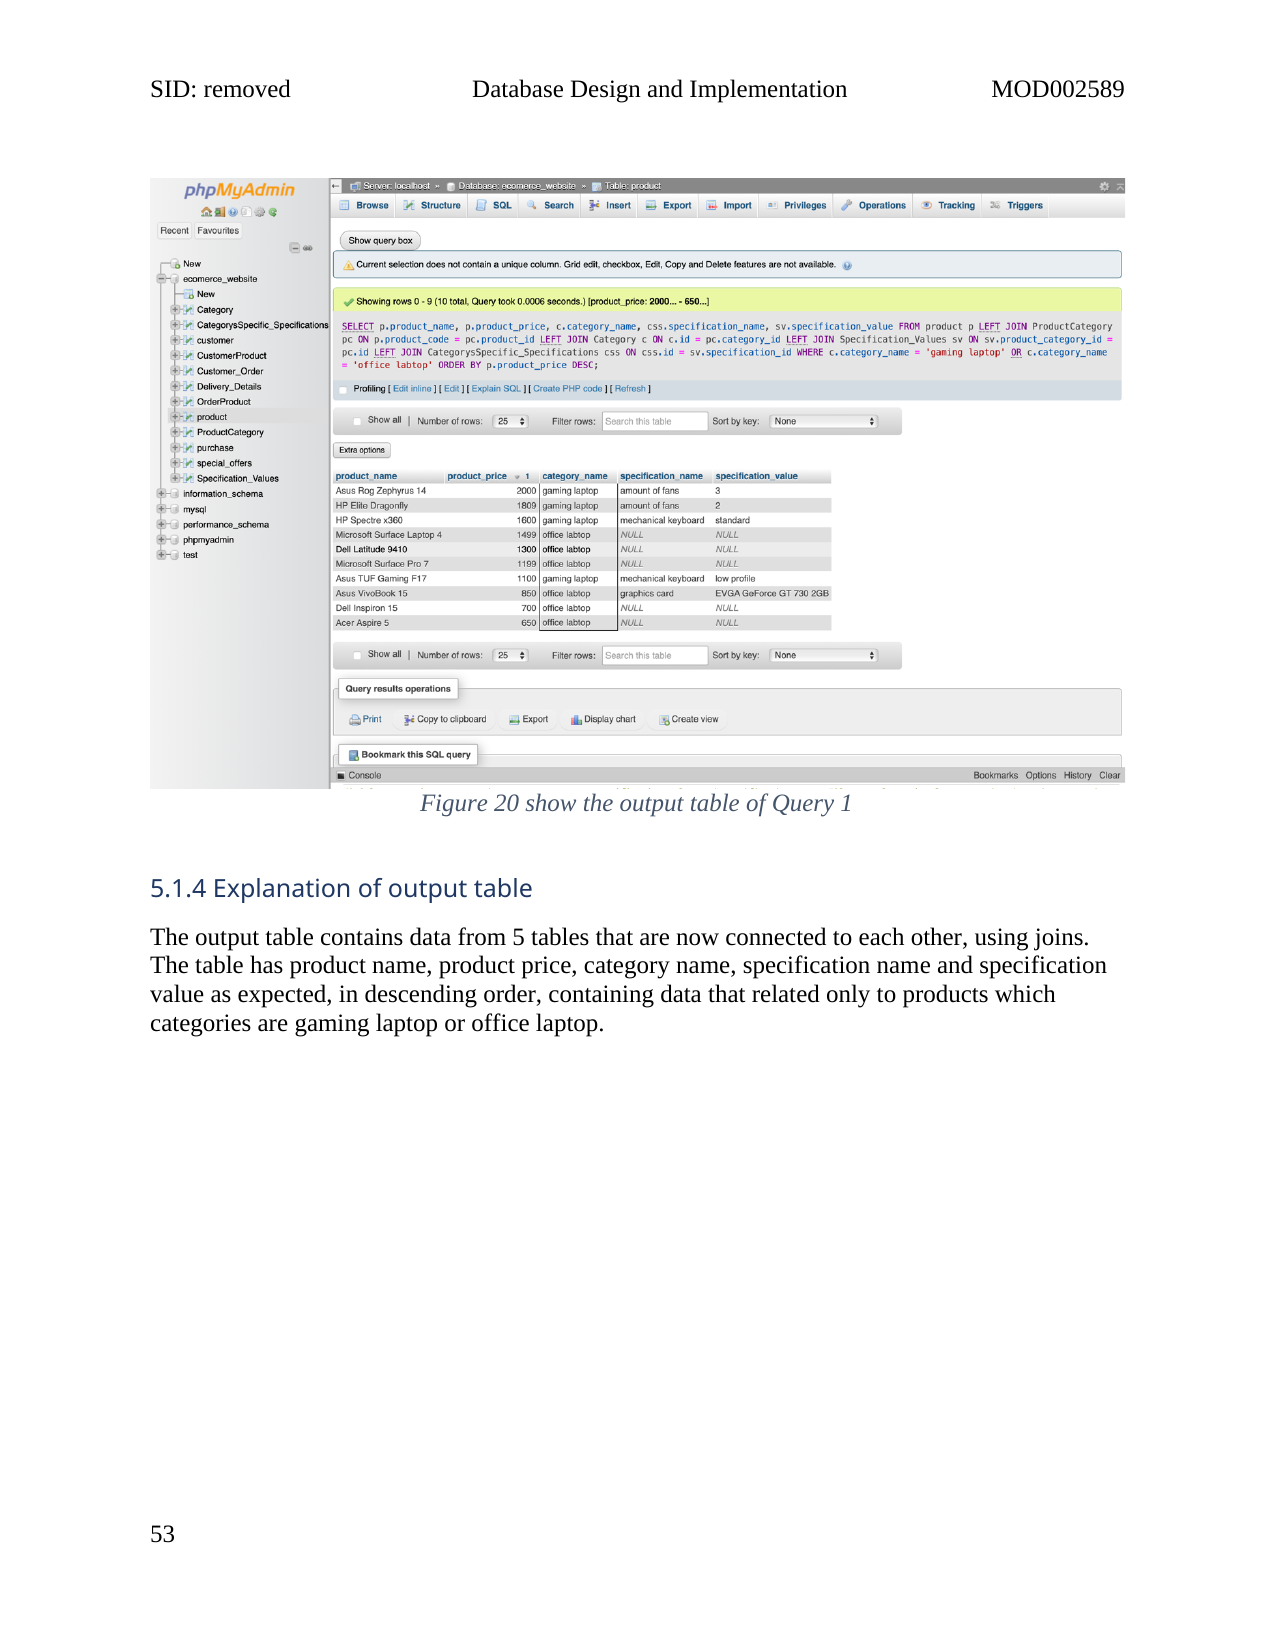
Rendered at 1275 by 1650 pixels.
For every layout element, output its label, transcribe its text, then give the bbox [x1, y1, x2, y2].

text The output table contains data from 5 tables that are now connected to each other, using joins. The table has product name, product price, category name, specification name and specification value as expected, in descending order, containing data that related only to products which categories are gaming laptop or office laptop. [150, 922, 1125, 1037]
picture [150, 178, 1125, 789]
text Figure 20 show the output table of Query 1 [150, 789, 1125, 817]
subtitle 5.1.4 Explanation of output table [150, 871, 1125, 905]
